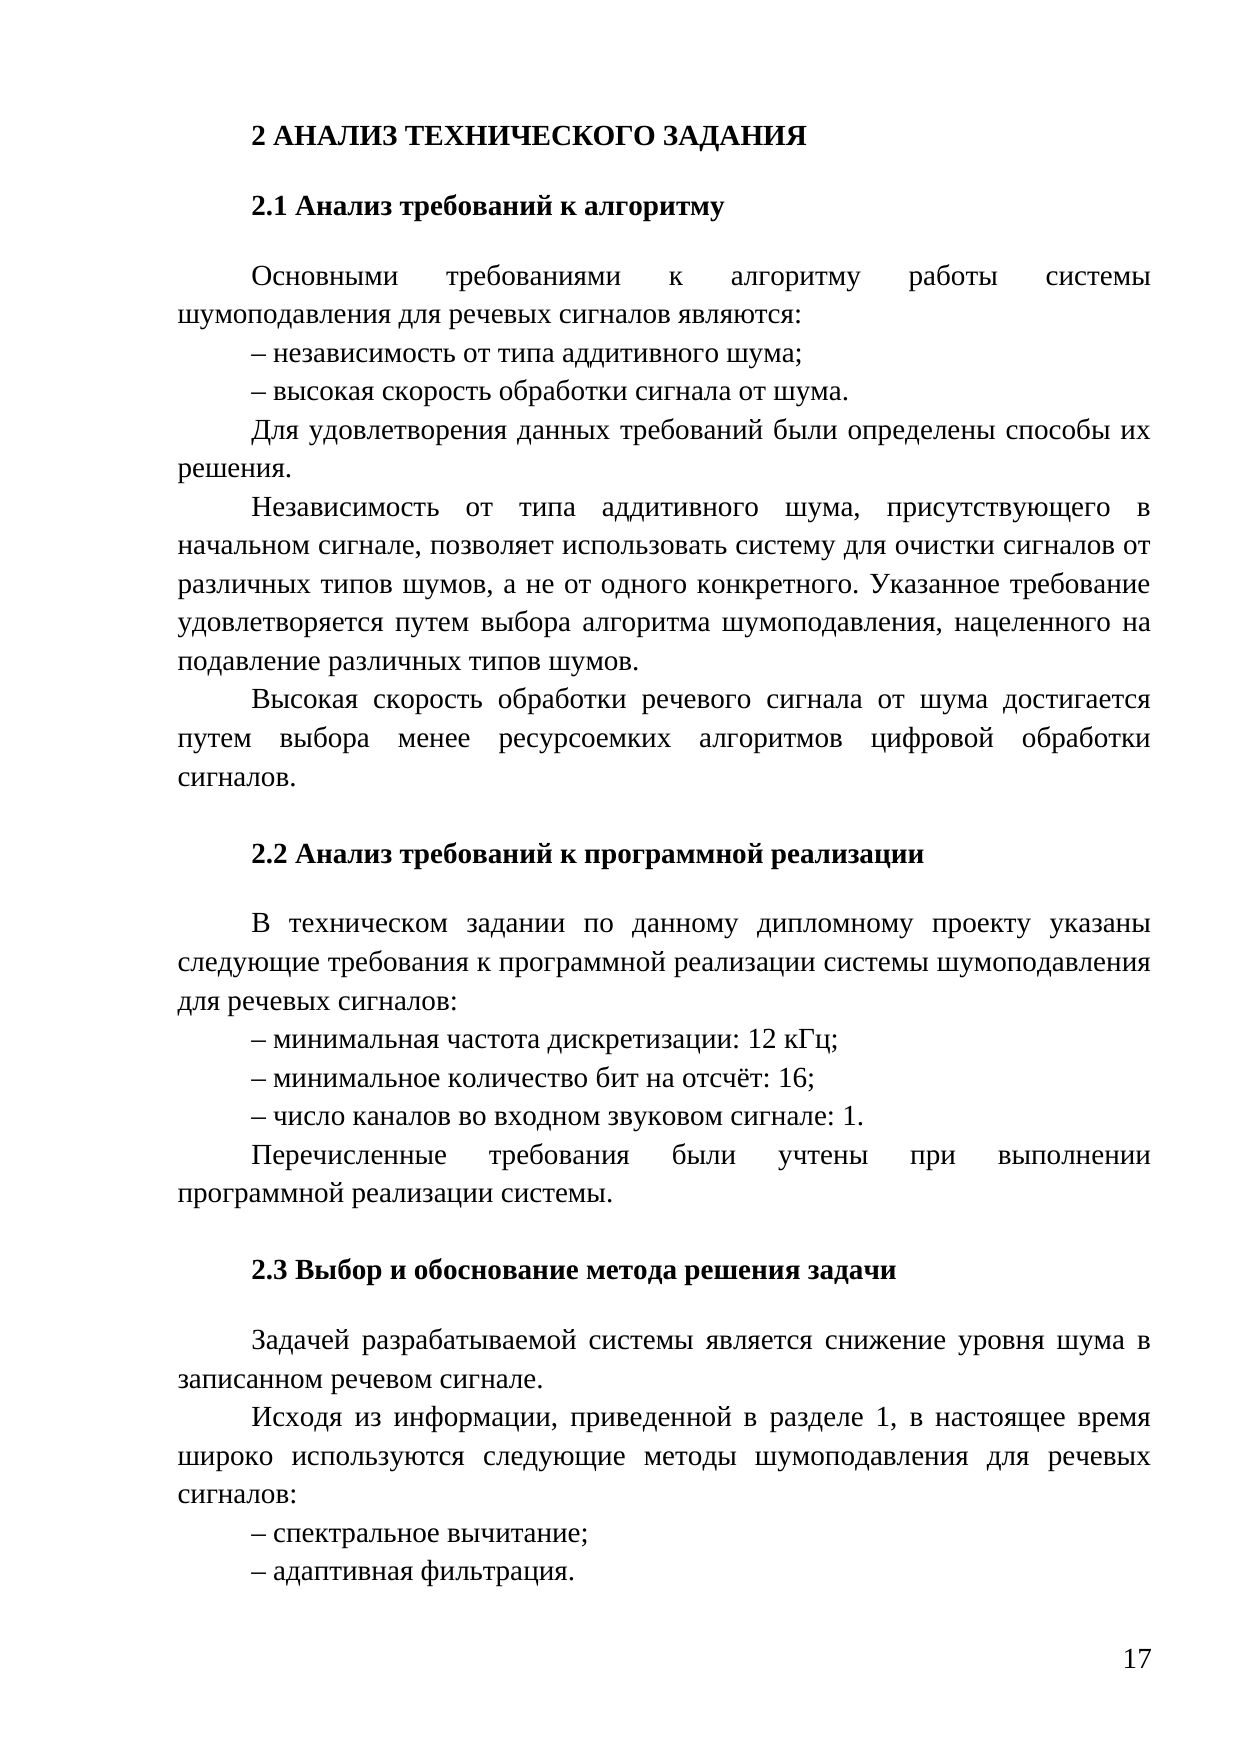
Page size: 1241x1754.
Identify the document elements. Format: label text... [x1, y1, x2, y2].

text Задачей разрабатываемой системы является снижение уровня шума в записанном речевом сигнале. [177, 1322, 1152, 1394]
text Для удовлетворения данных требований были определены способы их решения. [177, 412, 1152, 484]
text – минимальная частота дискретизации: 12 кГц; [177, 1021, 1152, 1055]
subtitle Выбор и обоснование метода решения задачи [251, 1252, 1152, 1286]
text – независимость от типа аддитивного шума; [177, 335, 1152, 368]
subtitle Анализ технического задания [251, 118, 1152, 152]
text Высокая скорость обработки речевого сигнала от шума достигается путем выбора менее ресурсоемких алгоритмов цифровой обработки сигналов. [177, 682, 1152, 792]
text Перечисленные требования были учтены при выполнении программной реализации системы. [177, 1137, 1152, 1209]
subtitle Анализ требований к программной реализации [251, 836, 1152, 869]
text – спектральное вычитание; [177, 1515, 1152, 1548]
subtitle Анализ требований к алгоритму [251, 188, 1152, 221]
text – минимальное количество бит на отсчёт: 16; [177, 1060, 1152, 1093]
text Исходя из информации, приведенной в разделе 1, в настоящее время широко используются следующие методы шумоподавления для речевых сигналов: [177, 1399, 1152, 1510]
text Основными требованиями к алгоритму работы системы шумоподавления для речевых сигналов являются: [177, 258, 1152, 330]
text Независимость от типа аддитивного шума, присутствующего в начальном сигнале, позволяет использовать систему для очистки сигналов от различных типов шумов, а не от одного конкретного. Указанное требование удовлетворяется путем выбора алгоритма шумоподавления, нацеленного на подавление различных типов шумов. [177, 489, 1152, 677]
text – высокая скорость обработки сигнала от шума. [177, 373, 1152, 407]
text В техническом задании по данному дипломному проекту указаны следующие требования к программной реализации системы шумоподавления для речевых сигналов: [177, 906, 1152, 1016]
text – адаптивная фильтрация. [177, 1553, 1152, 1587]
text – число каналов во входном звуковом сигнале: 1. [177, 1098, 1152, 1132]
